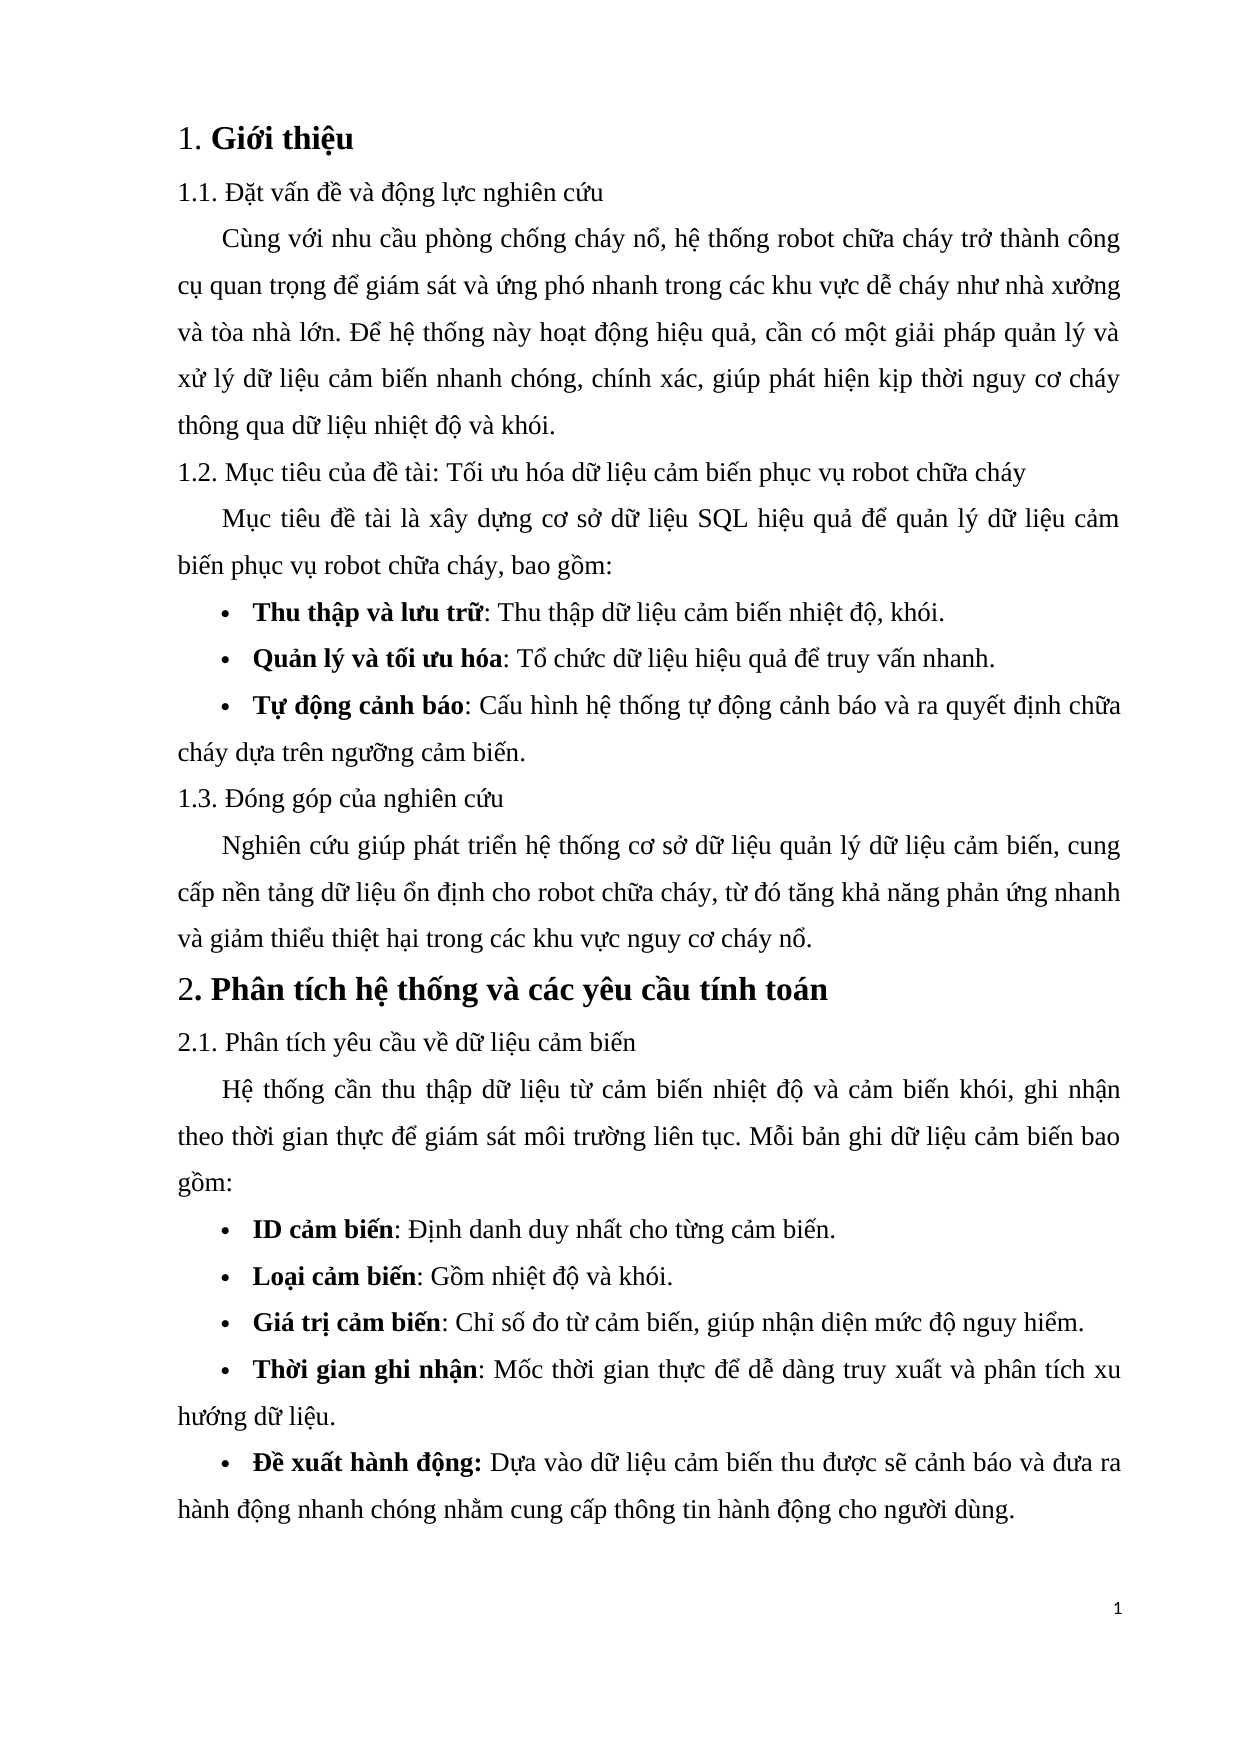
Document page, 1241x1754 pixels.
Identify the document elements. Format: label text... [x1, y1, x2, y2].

text Hệ thống cần thu thập dữ liệu từ cảm biến nhiệt độ và cảm biến khói, ghi nhận theo thời gian thực để giám sát môi trường liên tục. Mỗi bản ghi dữ liệu cảm biến bao gồm: [177, 1073, 1122, 1198]
subtitle 2.1. Phân tích yêu cầu về dữ liệu cảm biến [177, 1026, 1122, 1058]
text Cùng với nhu cầu phòng chống cháy nổ, hệ thống robot chữa cháy trở thành công cụ quan trọng để giám sát và ứng phó nhanh trong các khu vực dễ cháy như nhà xưởng và tòa nhà lớn. Để hệ thống này hoạt động hiệu quả, cần có một giải pháp quản lý và xử lý dữ liệu cảm biến nhanh chóng, chính xác, giúp phát hiện kịp thời nguy cơ cháy thông qua dữ liệu nhiệt độ và khói. [177, 222, 1122, 440]
list Giá trị cảm biến: Chỉ số đo từ cảm biến, giúp nhận diện mức độ nguy hiểm. [177, 1306, 1122, 1338]
text Mục tiêu đề tài là xây dựng cơ sở dữ liệu SQL hiệu quả để quản lý dữ liệu cảm biến phục vụ robot chữa cháy, bao gồm: [177, 502, 1122, 580]
list ID cảm biến: Định danh duy nhất cho từng cảm biến. [177, 1213, 1122, 1244]
list Đề xuất hành động: Dựa vào dữ liệu cảm biến thu được sẽ cảnh báo và đưa ra hành động nhanh chóng nhằm cung cấp thông tin hành động cho người dùng. [177, 1446, 1122, 1524]
subtitle 1.2. Mục tiêu của đề tài: Tối ưu hóa dữ liệu cảm biến phục vụ robot chữa cháy [177, 456, 1122, 487]
subtitle 1. Giới thiệu [177, 118, 1122, 156]
text Nghiên cứu giúp phát triển hệ thống cơ sở dữ liệu quản lý dữ liệu cảm biến, cung cấp nền tảng dữ liệu ổn định cho robot chữa cháy, từ đó tăng khả năng phản ứng nhanh và giảm thiểu thiệt hại trong các khu vực nguy cơ cháy nổ. [177, 829, 1122, 953]
list Loại cảm biến: Gồm nhiệt độ và khói. [177, 1260, 1122, 1291]
subtitle 2. Phân tích hệ thống và các yêu cầu tính toán [177, 969, 1122, 1007]
subtitle 1.3. Đóng góp của nghiên cứu [177, 782, 1122, 813]
list Tự động cảnh báo: Cấu hình hệ thống tự động cảnh báo và ra quyết định chữa cháy dựa trên ngưỡng cảm biến. [177, 689, 1122, 767]
list Thu thập và lưu trữ: Thu thập dữ liệu cảm biến nhiệt độ, khói. [177, 596, 1122, 627]
list Thời gian ghi nhận: Mốc thời gian thực để dễ dàng truy xuất và phân tích xu hướng dữ liệu. [177, 1353, 1122, 1431]
subtitle 1.1. Đặt vấn đề và động lực nghiên cứu [177, 176, 1122, 207]
list Quản lý và tối ưu hóa: Tổ chức dữ liệu hiệu quả để truy vấn nhanh. [177, 642, 1122, 673]
